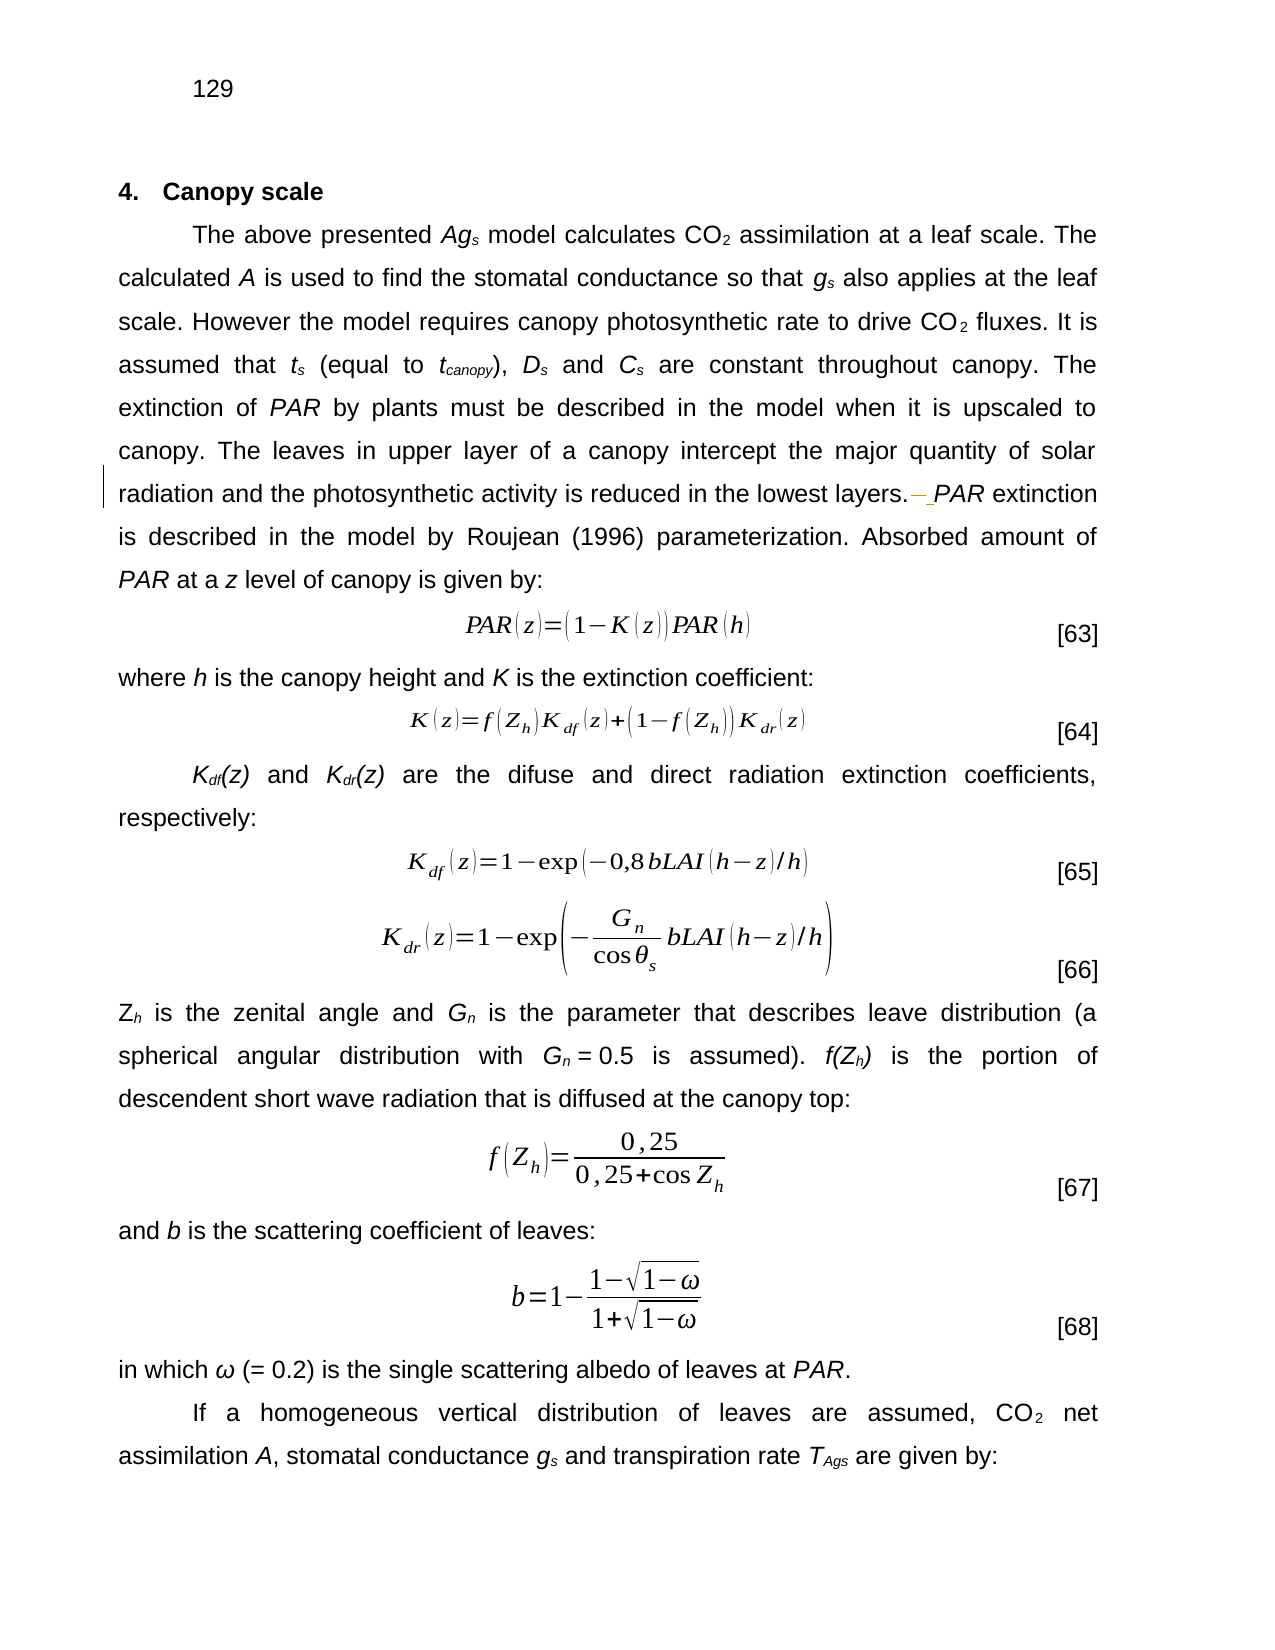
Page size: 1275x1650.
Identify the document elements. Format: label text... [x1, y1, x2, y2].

text Kdf(z) and Kdr(z) are the difuse and direct radiation extinction coefficients, respectively: [118, 760, 1098, 832]
text and b is the scattering coefficient of leaves: [118, 1216, 1098, 1244]
text Zh is the zenital angle and Gn is the parameter that describes leave distribution (a spherical angular distribution with Gn = 0.5 is assumed). f(Zh) is the portion of descendent short wave radiation that is diffused at the canopy top: [118, 998, 1098, 1113]
list Canopy scale [118, 177, 1098, 206]
text in which ω (= 0.2) is the single scattering albedo of leaves at PAR. [118, 1355, 1098, 1384]
text If a homogeneous vertical distribution of leaves are assumed, CO2 net assimilation A, stomatal conductance gs and transpiration rate TAgs are given by: [118, 1398, 1098, 1470]
text The above presented Ags model calculates CO2 assimilation at a leaf scale. The calculated A is used to find the stomatal conductance so that gs also applies at the leaf scale. However the model requires canopy photosynthetic rate to drive CO2 fluxes. It is assumed that ts (equal to tcanopy), Ds and Cs are constant throughout canopy. The extinction of PAR by plants must be described in the model when it is upscaled to canopy. The leaves in upper layer of a canopy intercept the major quantity of solar radiation and the photosynthetic activity is reduced in the lowest layers.PAR extinction is described in the model by Roujean (1996) parameterization. Absorbed amount of PAR at a z level of canopy is given by: [118, 220, 1098, 594]
text where h is the canopy height and K is the extinction coefficient: [118, 662, 1098, 691]
